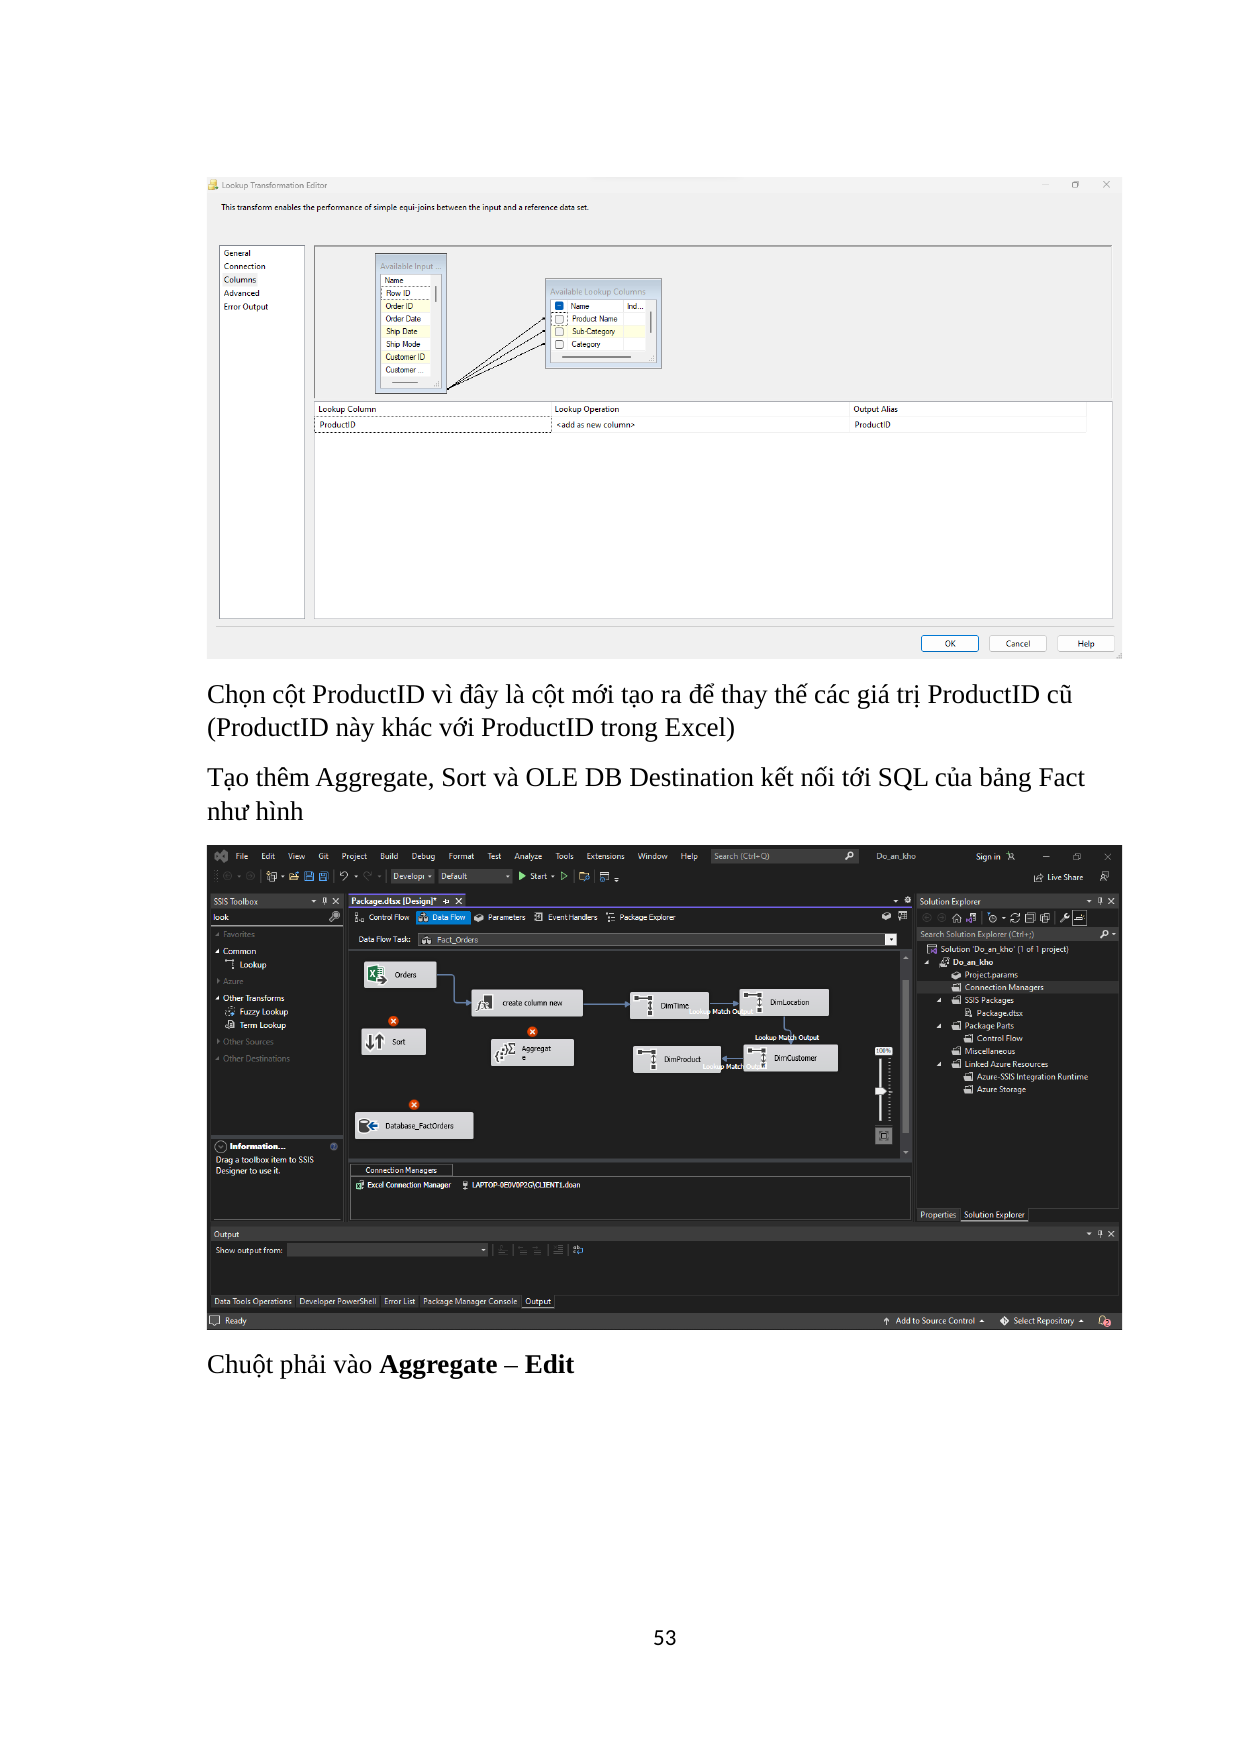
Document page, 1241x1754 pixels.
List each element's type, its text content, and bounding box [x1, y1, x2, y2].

text Chọn cột ProductID vì đây là cột mới tạo ra để thay thế các giá trị ProductID cũ (ProductID này khác với ProductID trong Excel) [207, 678, 1122, 742]
picture [206, 845, 1123, 1330]
text Chuột phải vào Aggregate – Edit [207, 1349, 1122, 1380]
text Tạo thêm Aggregate, Sort và OLE DB Destination kết nối tới SQL của bảng Fact như hình [207, 762, 1122, 826]
picture [206, 177, 1123, 659]
